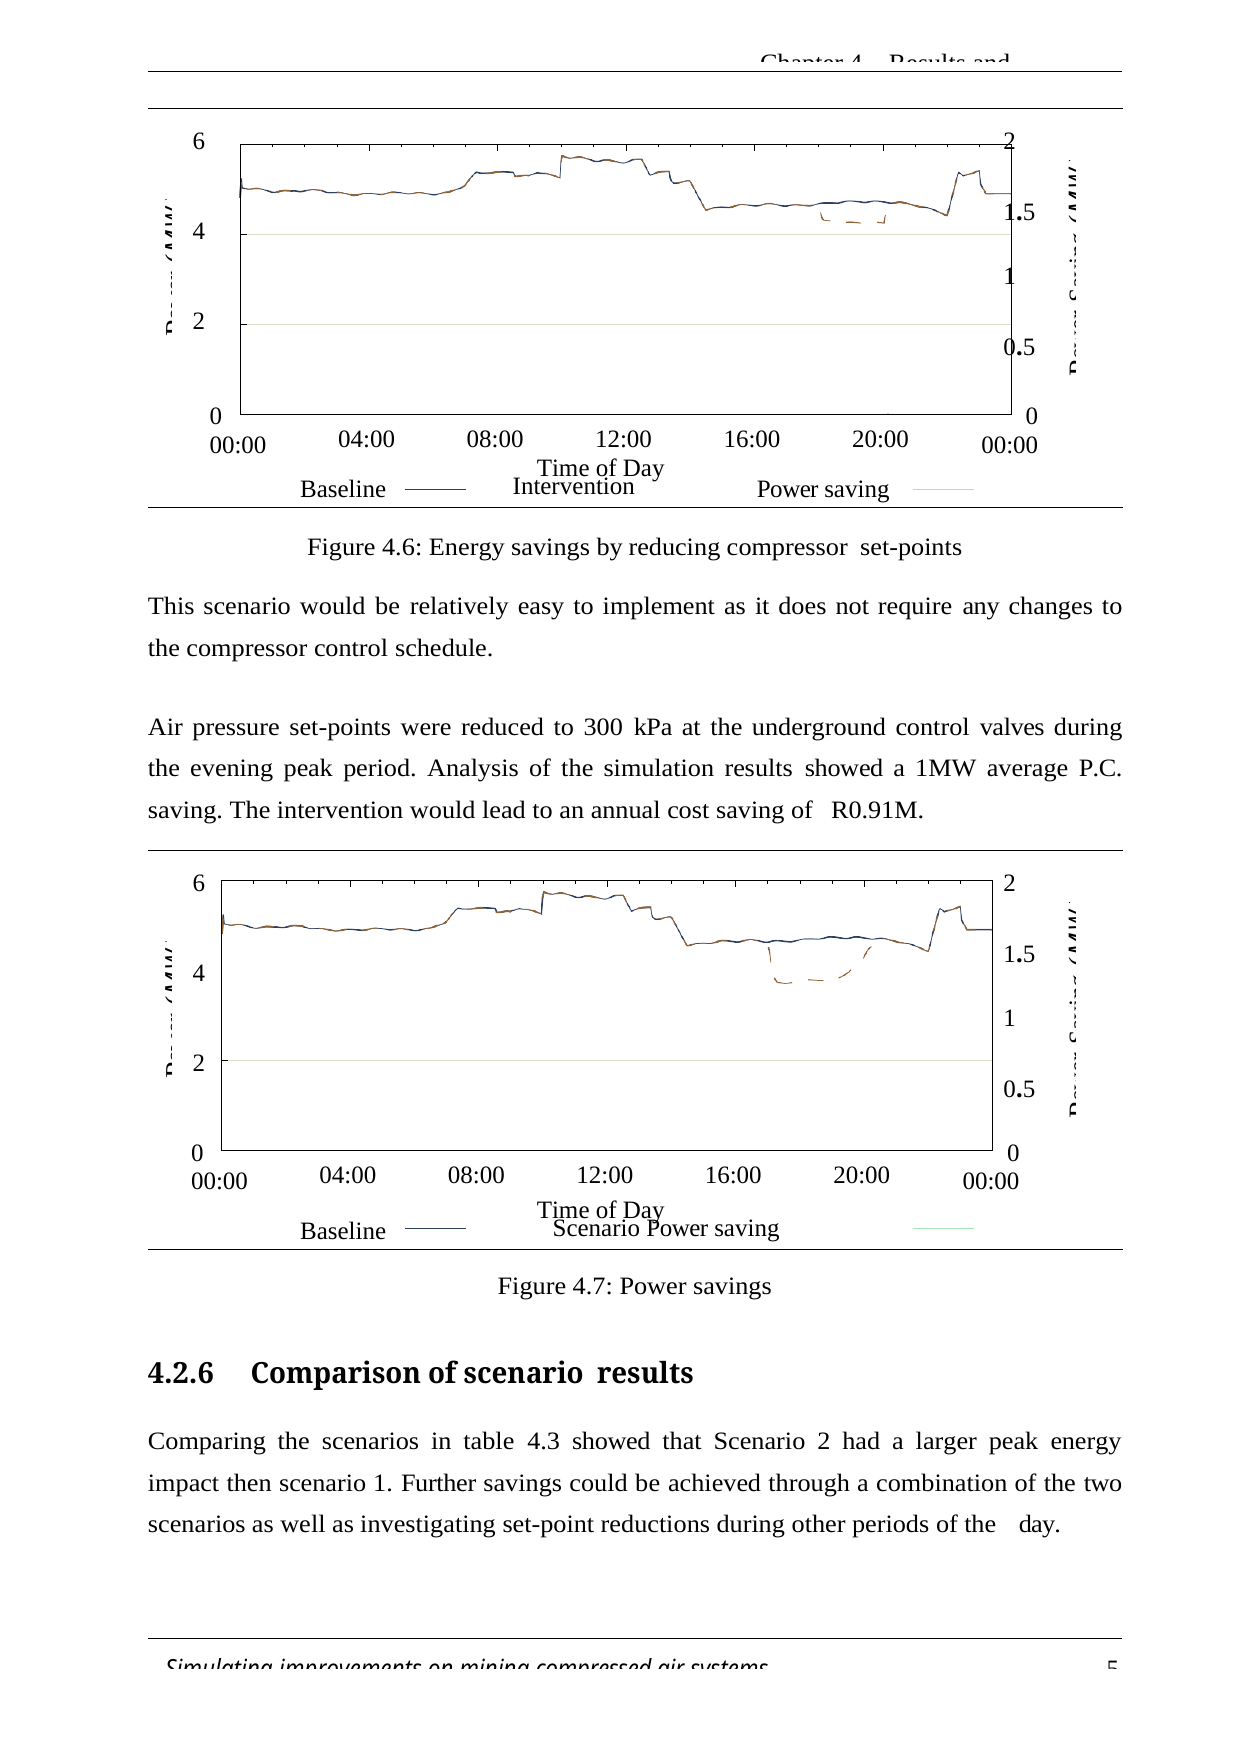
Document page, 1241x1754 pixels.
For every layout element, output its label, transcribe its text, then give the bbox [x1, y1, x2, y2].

picture [241, 155, 1011, 224]
text This scenario would be relatively easy to implement as it does not require any changes to the compressor control schedule. [148, 591, 1122, 662]
text Comparing the scenarios in table 4.3 showed that Scenario 2 had a larger peak energy impact then scenario 1. Further savings could be achieved through a combination of the two scenarios as well as investigating set-point reductions during other periods of the day. [148, 1426, 1122, 1538]
picture [222, 891, 992, 984]
text Figure 4.7: Power savings [497, 1271, 1240, 1300]
subtitle Comparison of scenario results [148, 1352, 1240, 1392]
text Air pressure set-points were reduced to 300 kPa at the underground control valves during the evening peak period. Analysis of the simulation results showed a 1MW average P.C. saving. The intervention would lead to an annual cost saving of R0.91M. [148, 712, 1122, 824]
text Figure 4.6: Energy savings by reducing compressor set-points [307, 532, 1240, 561]
